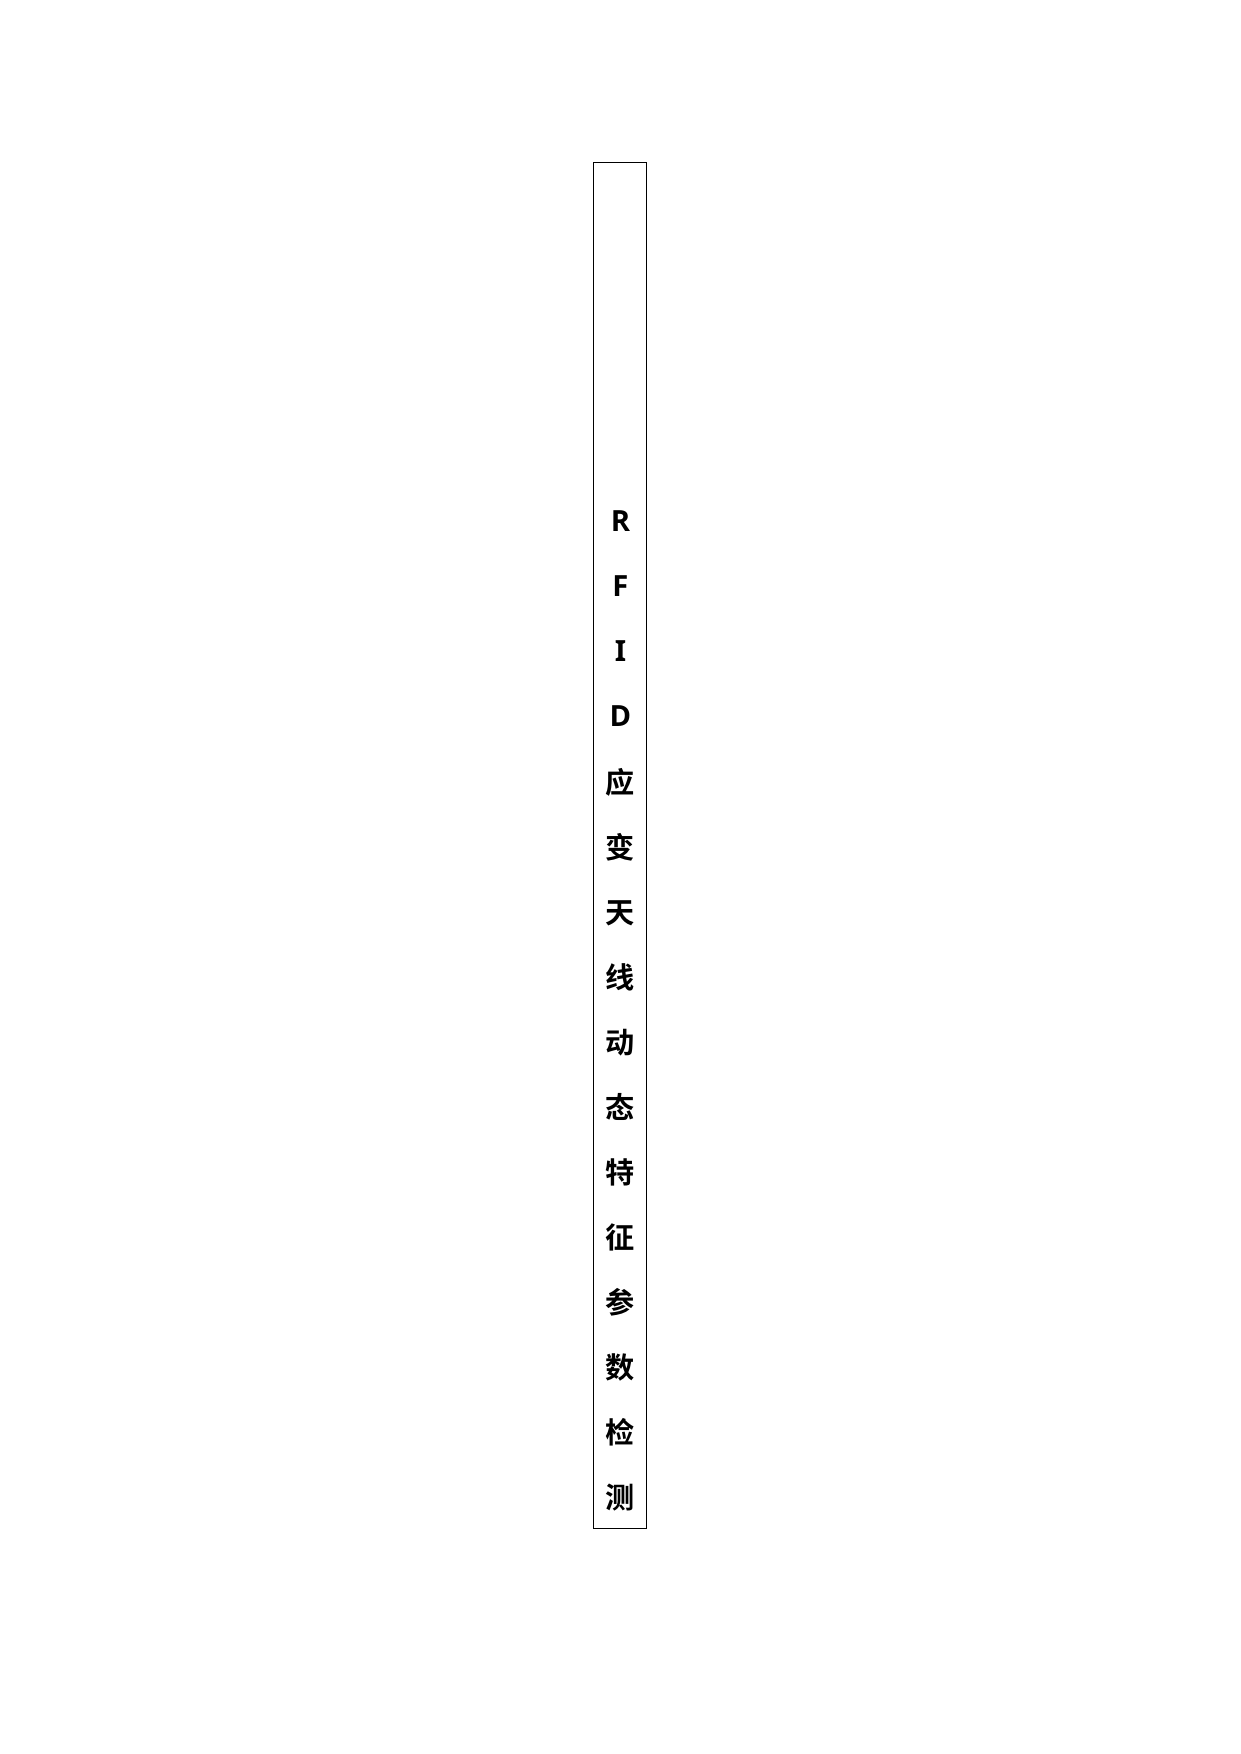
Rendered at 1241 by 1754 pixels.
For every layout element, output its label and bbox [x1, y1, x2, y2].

table_header [594, 163, 646, 1528]
